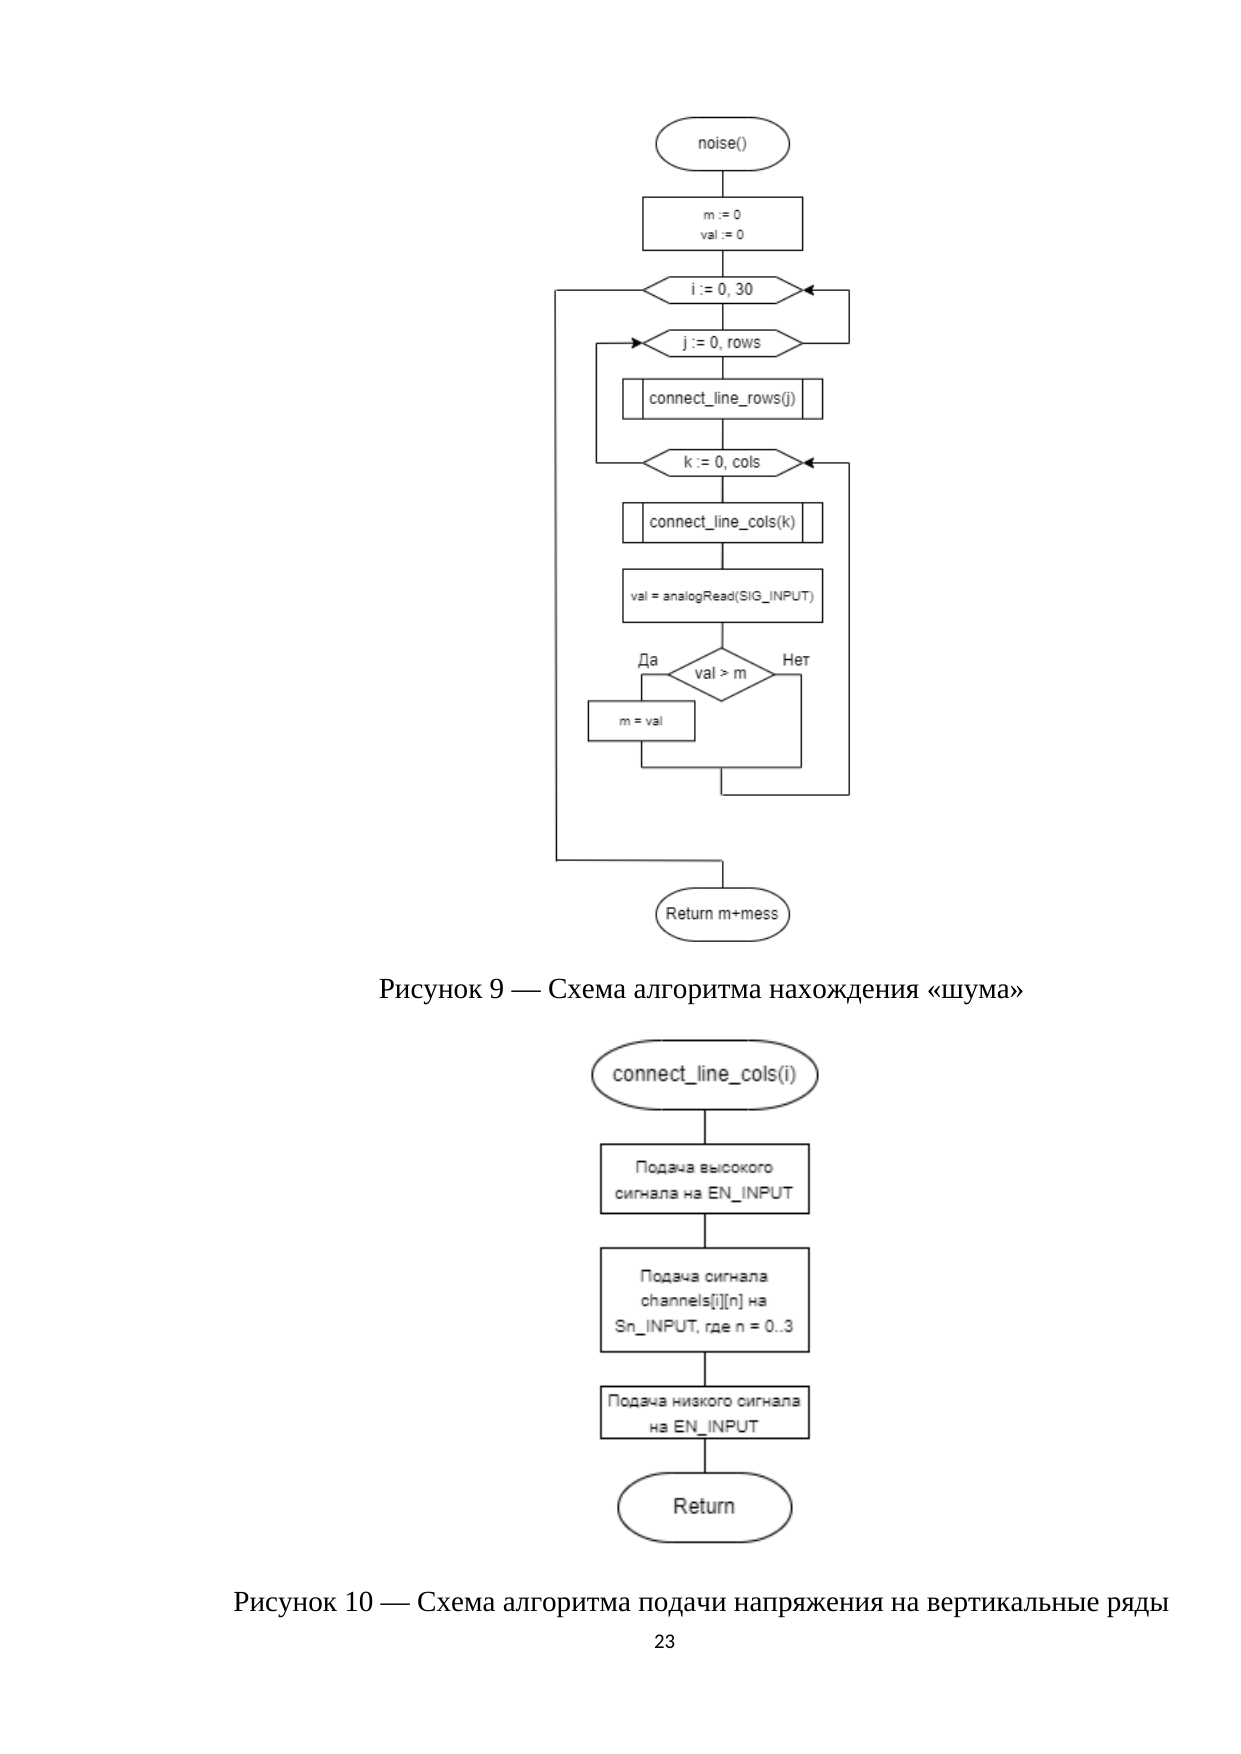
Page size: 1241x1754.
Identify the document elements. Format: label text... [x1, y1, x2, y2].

text Рисунок 9 — Схема алгоритма нахождения «шума» [148, 971, 1181, 1004]
picture [528, 113, 874, 946]
picture [572, 1033, 831, 1559]
text Рисунок 10 — Схема алгоритма подачи напряжения на вертикальные ряды [148, 1584, 1181, 1617]
